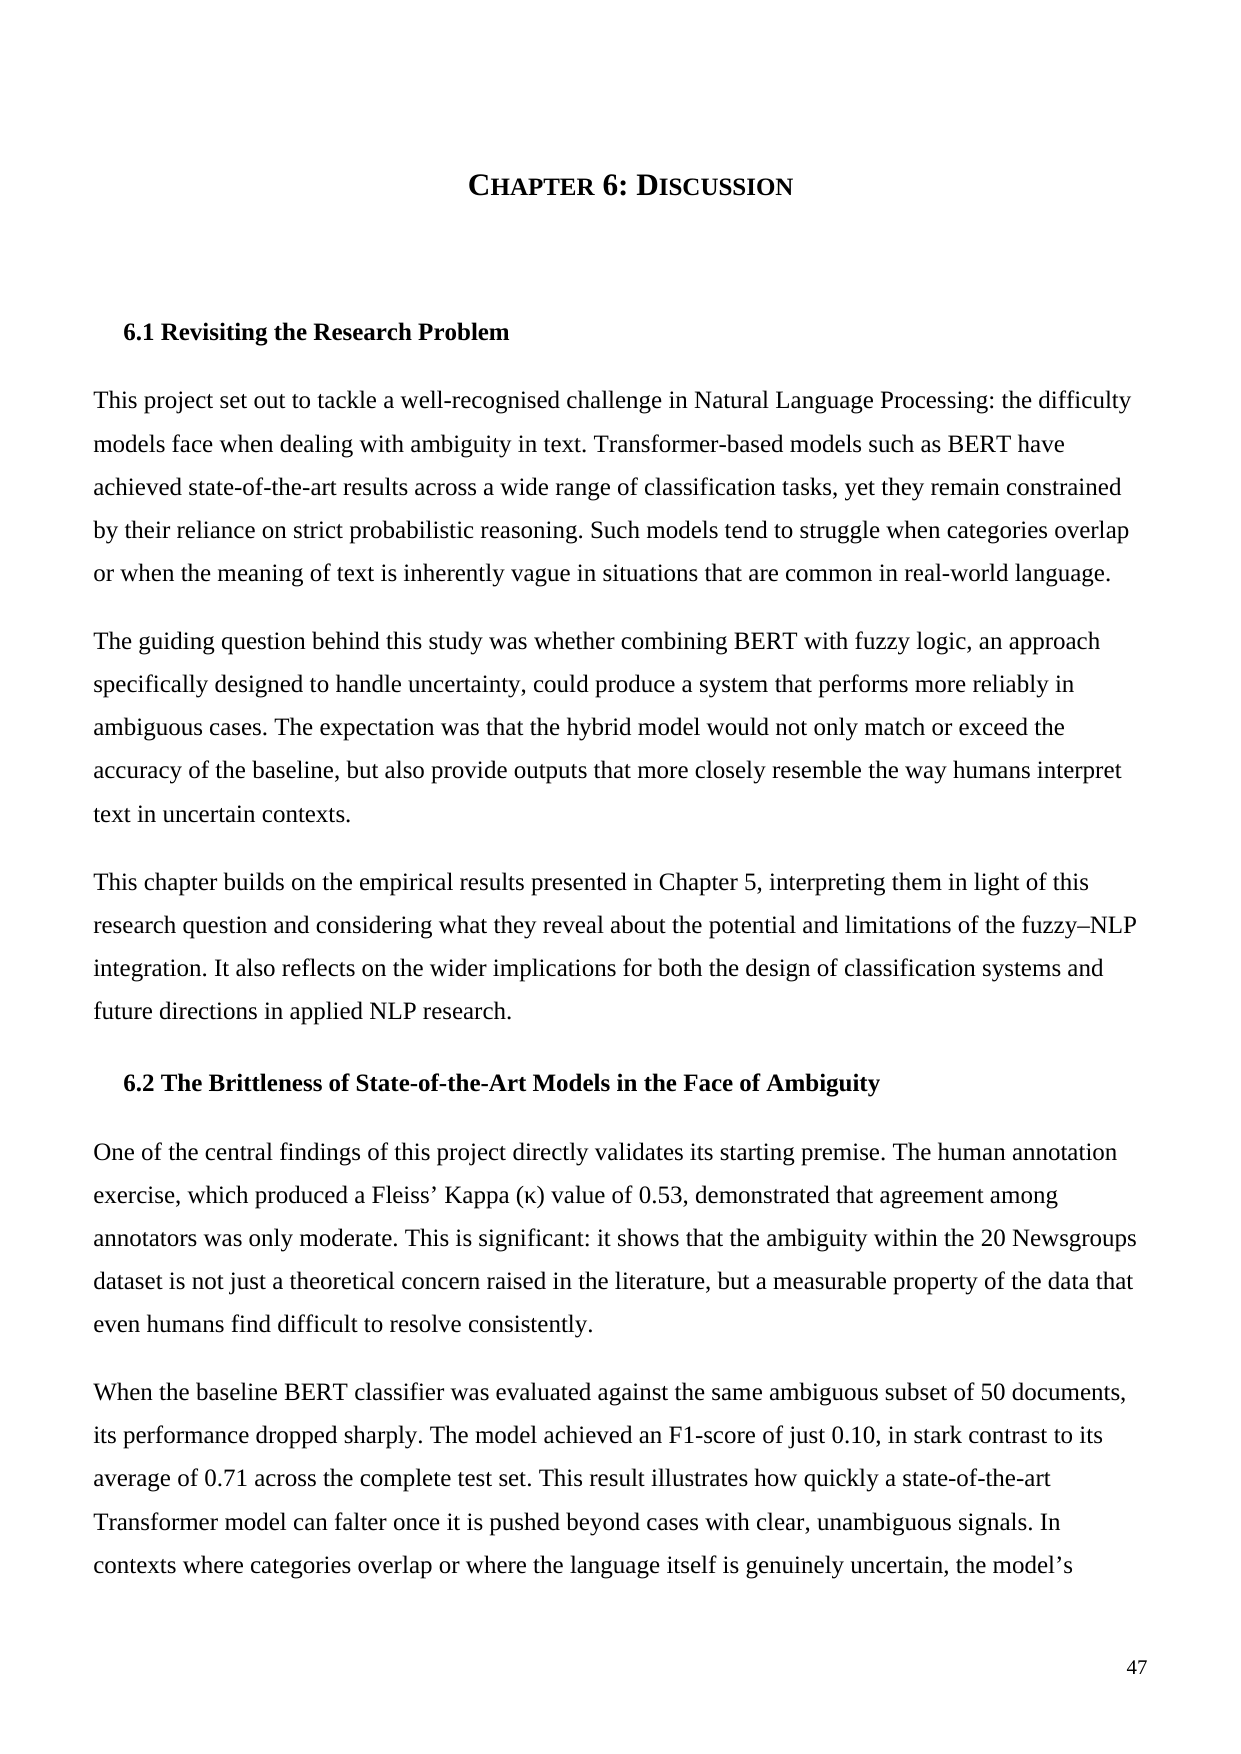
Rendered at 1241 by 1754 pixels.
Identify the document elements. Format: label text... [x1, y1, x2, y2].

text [93, 1377, 1147, 1578]
text This project set out to tackle a well-recognised challenge in Natural Language Processing: the difficulty models face when dealing with ambiguity in text. Transformer-based models such as BERT have achieved state-of-the-art results across a wide range of classification tasks, yet they remain constrained by their reliance on strict probabilistic reasoning. Such models tend to struggle when categories overlap or when the meaning of text is inherently vague in situations that are common in real-world language. [93, 386, 1147, 587]
text One of the central findings of this project directly validates its starting premise. The human annotation exercise, which produced a Fleiss’ Kappa (κ) value of 0.53, demonstrated that agreement among annotators was only moderate. This is significant: it shows that the ambiguity within the 20 Newsgroups dataset is not just a theoretical concern raised in the literature, but a measurable property of the data that even humans find difficult to resolve consistently. [93, 1137, 1147, 1338]
text The guiding question behind this study was whether combining BERT with fuzzy logic, an approach specifically designed to handle uncertainty, could produce a system that performs more reliably in ambiguous cases. The expectation was that the hybrid model would not only match or exceed the accuracy of the baseline, but also provide outputs that more closely resemble the way humans interpret text in uncertain contexts. [93, 626, 1147, 827]
subtitle 6.2 The Brittleness of State-of-the-Art Models in the Face of Ambiguity [123, 1068, 1168, 1097]
subtitle Chapter 6: Discussion [93, 166, 1168, 202]
subtitle 6.1 Revisiting the Research Problem [123, 317, 1168, 346]
text This chapter builds on the empirical results presented in Chapter 5, interpreting them in light of this research question and considering what they reveal about the potential and limitations of the fuzzy–NLP integration. It also reflects on the wider implications for both the design of classification systems and future directions in applied NLP research. [93, 867, 1147, 1025]
